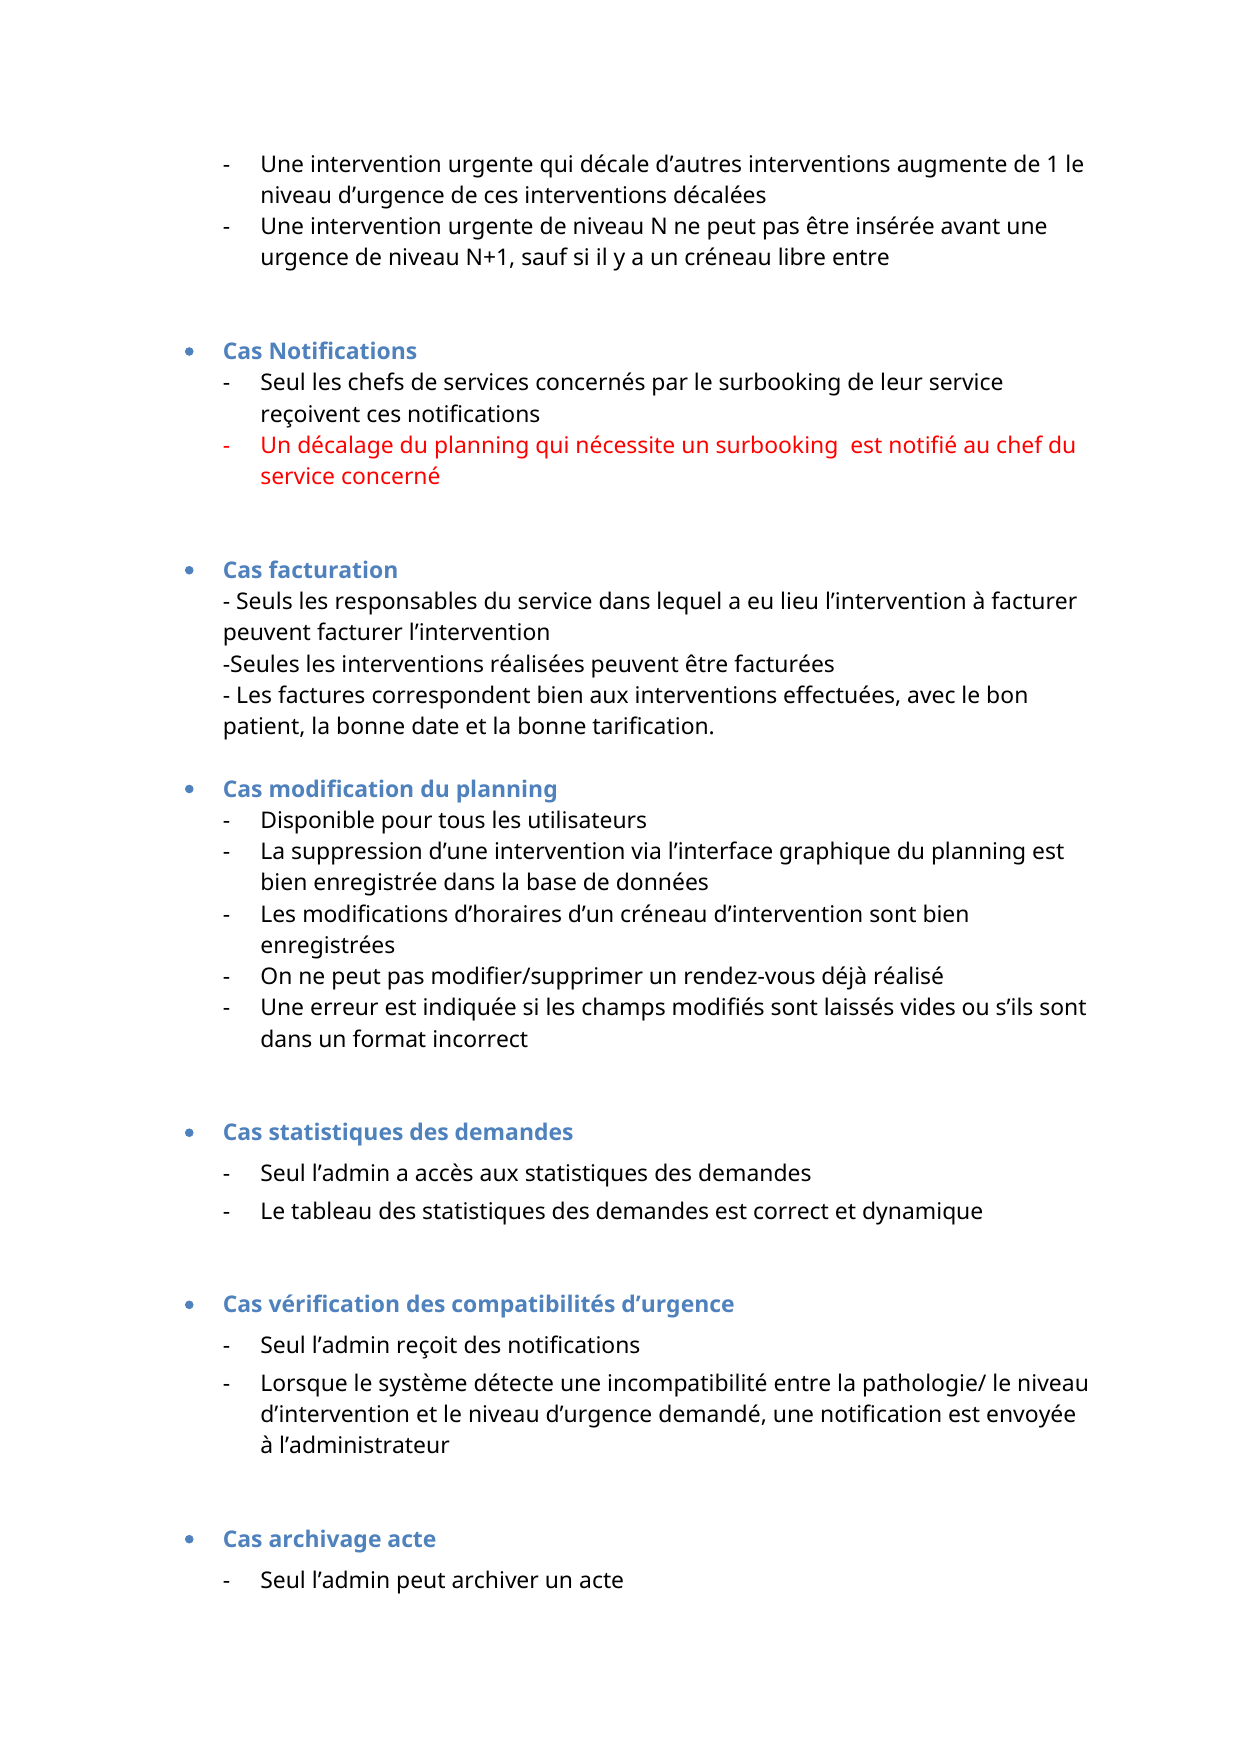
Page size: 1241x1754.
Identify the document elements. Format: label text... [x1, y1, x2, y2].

list -Seules les interventions réalisées peuvent être facturées [223, 648, 1093, 679]
list Les modifications d’horaires d’un créneau d’intervention sont bien enregistrées [223, 898, 1093, 960]
list Lorsque le système détecte une incompatibilité entre la pathologie/ le niveau d’intervention et le niveau d’urgence demandé, une notification est envoyée à l’administrateur [223, 1367, 1093, 1460]
list Cas vérification des compatibilités d’urgence [185, 1288, 1093, 1319]
list Seul l’admin a accès aux statistiques des demandes [223, 1148, 1093, 1194]
list Cas statistiques des demandes [185, 1116, 1093, 1148]
list Cas Notifications [185, 335, 1093, 366]
list Seul les chefs de services concernés par le surbooking de leur service reçoivent ces notifications [223, 366, 1093, 429]
list Une intervention urgente de niveau N ne peut pas être insérée avant une urgence de niveau N+1, sauf si il y a un créneau libre entre [223, 210, 1093, 273]
list Cas archivage acte [185, 1523, 1093, 1554]
list Un décalage du planning qui nécessite un surbooking est notifié au chef du service concerné [223, 429, 1093, 491]
list Disponible pour tous les utilisateurs [223, 804, 1093, 835]
list On ne peut pas modifier/supprimer un rendez-vous déjà réalisé [223, 960, 1093, 991]
list Seul l’admin reçoit des notifications [223, 1319, 1093, 1367]
list Le tableau des statistiques des demandes est correct et dynamique [223, 1194, 1093, 1226]
list Seul l’admin peut archiver un acte [223, 1554, 1093, 1601]
list - Seuls les responsables du service dans lequel a eu lieu l’intervention à facturer peuvent facturer l’intervention [223, 585, 1093, 648]
list Une intervention urgente qui décale d’autres interventions augmente de 1 le niveau d’urgence de ces interventions décalées [223, 148, 1093, 210]
list - Les factures correspondent bien aux interventions effectuées, avec le bon patient, la bonne date et la bonne tarification. [223, 679, 1093, 741]
list Une erreur est indiquée si les champs modifiés sont laissés vides ou s’ils sont dans un format incorrect [223, 991, 1093, 1054]
list La suppression d’une intervention via l’interface graphique du planning est bien enregistrée dans la base de données [223, 835, 1093, 898]
list Cas modification du planning [185, 773, 1093, 804]
list Cas facturation [185, 554, 1093, 585]
